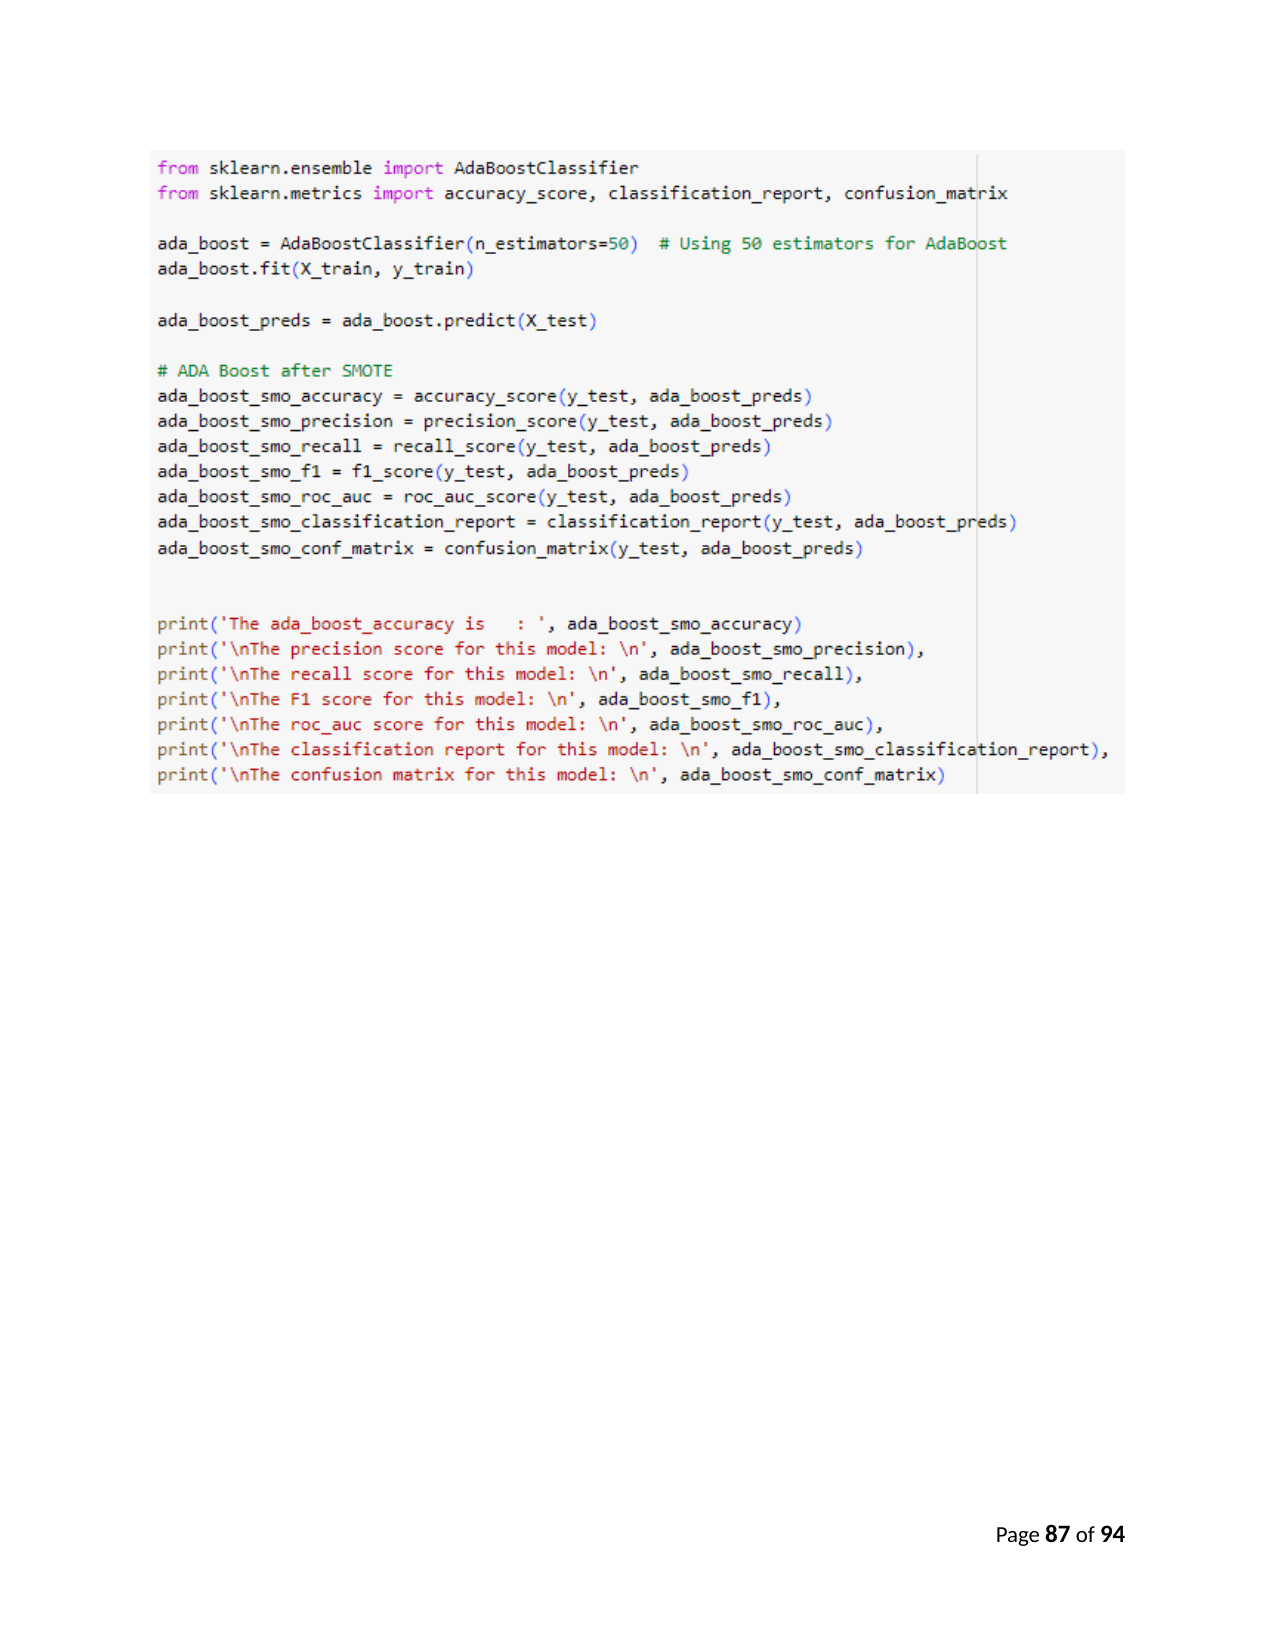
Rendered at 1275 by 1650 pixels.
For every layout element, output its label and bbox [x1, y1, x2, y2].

picture [150, 150, 1125, 794]
